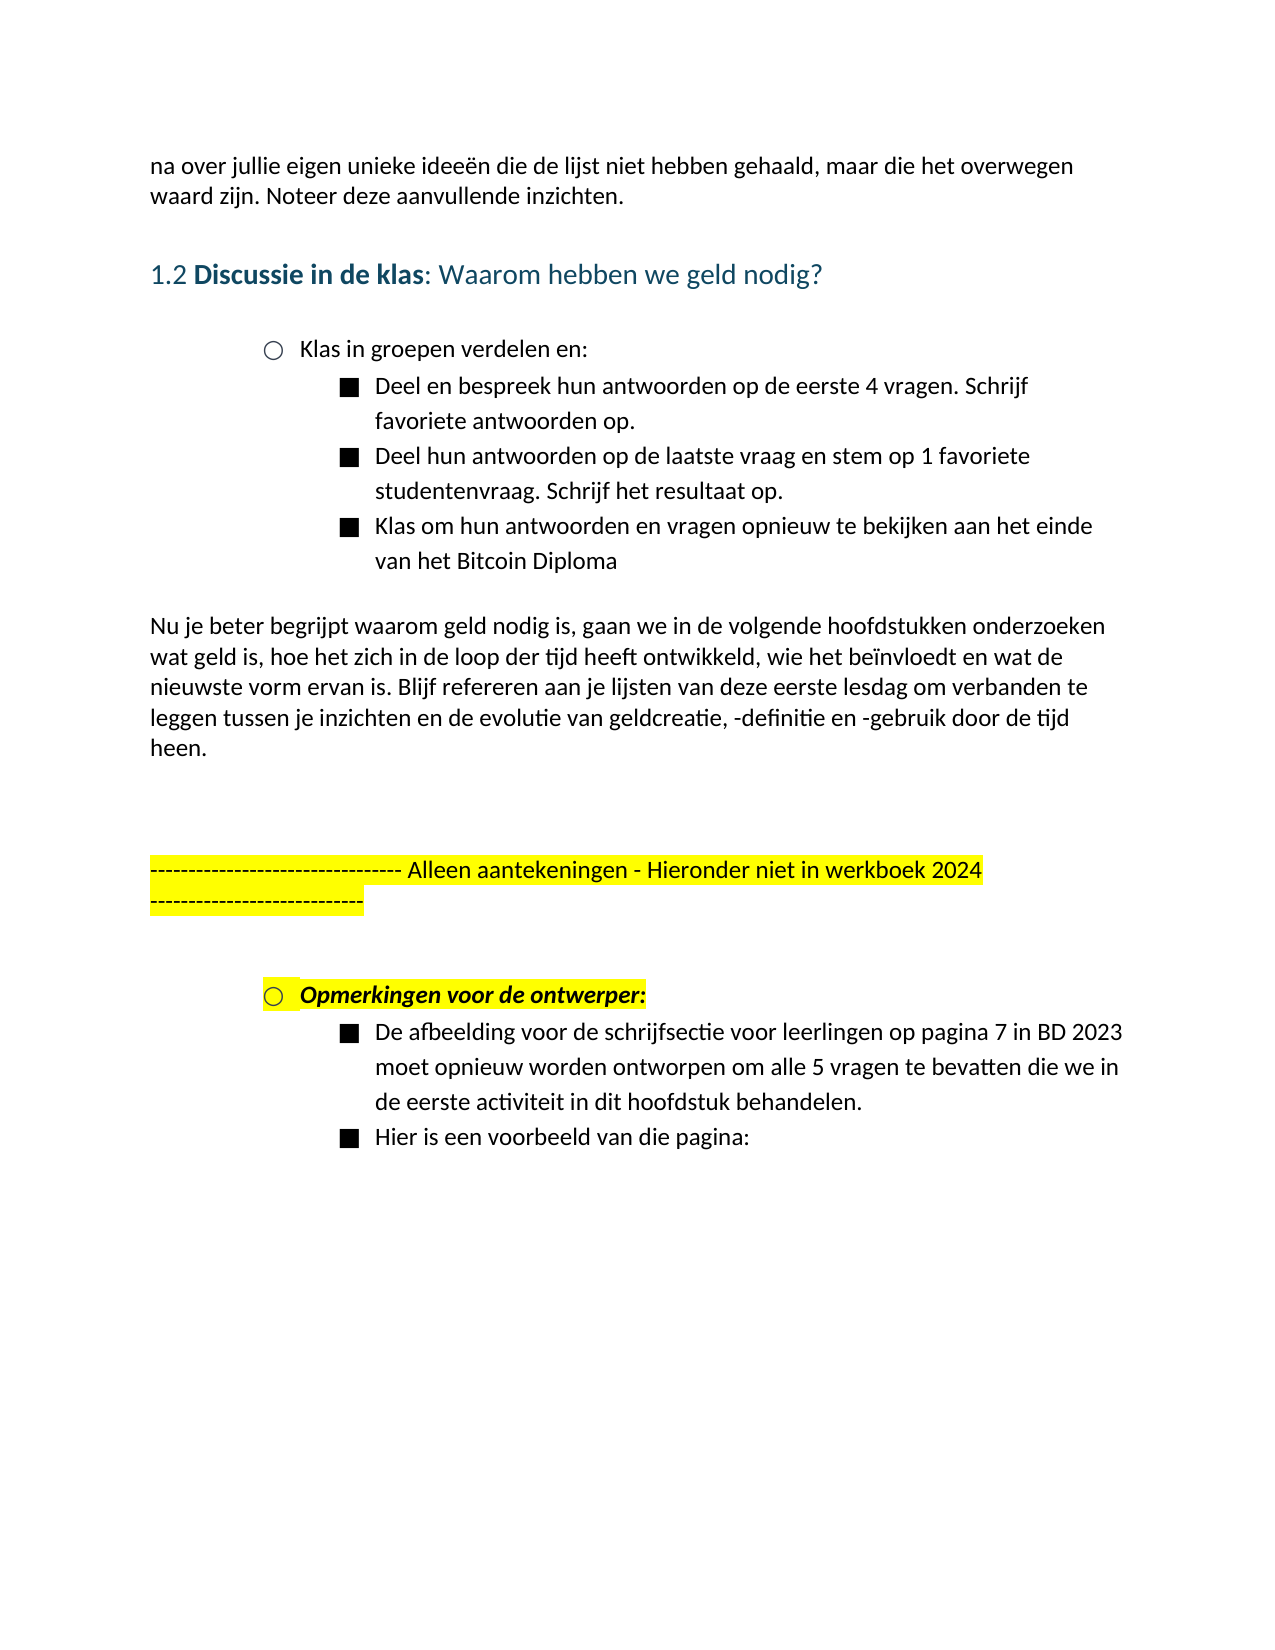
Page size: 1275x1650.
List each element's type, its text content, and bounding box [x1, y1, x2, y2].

list Opmerkingen voor de ontwerper: [300, 977, 1125, 1011]
list Klas om hun antwoorden en vragen opnieuw te bekijken aan het einde van het Bitcoin Diploma [337, 510, 1125, 575]
list Hier is een voorbeeld van die pagina: [337, 1121, 1125, 1151]
list De afbeelding voor de schrijfsectie voor leerlingen op pagina 7 in BD 2023 moet opnieuw worden ontworpen om alle 5 vragen te bevatten die we in de eerste activiteit in dit hoofdstuk behandelen. [337, 1016, 1125, 1116]
list Klas in groepen verdelen en: [262, 331, 1125, 365]
list Deel hun antwoorden op de laatste vraag en stem op 1 favoriete studentenvraag. Schrijf het resultaat op. [337, 440, 1125, 505]
subtitle 1.2 Discussie in de klas: Waarom hebben we geld nodig? [150, 256, 1125, 292]
list Deel en bespreek hun antwoorden op de eerste 4 vragen. Schrijf favoriete antwoorden op. [337, 370, 1125, 435]
text --------------------------------- Alleen aantekeningen - Hieronder niet in werkboek 2024 ---------------------------- [150, 854, 1125, 916]
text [150, 150, 1125, 211]
text Nu je beter begrijpt waarom geld nodig is, gaan we in de volgende hoofdstukken onderzoeken wat geld is, hoe het zich in de loop der tijd heeft ontwikkeld, wie het beïnvloedt en wat de nieuwste vorm ervan is. Blijf refereren aan je lijsten van deze eerste lesdag om verbanden te leggen tussen je inzichten en de evolutie van geldcreatie, -definitie en -gebruik door de tijd heen. [150, 610, 1125, 763]
